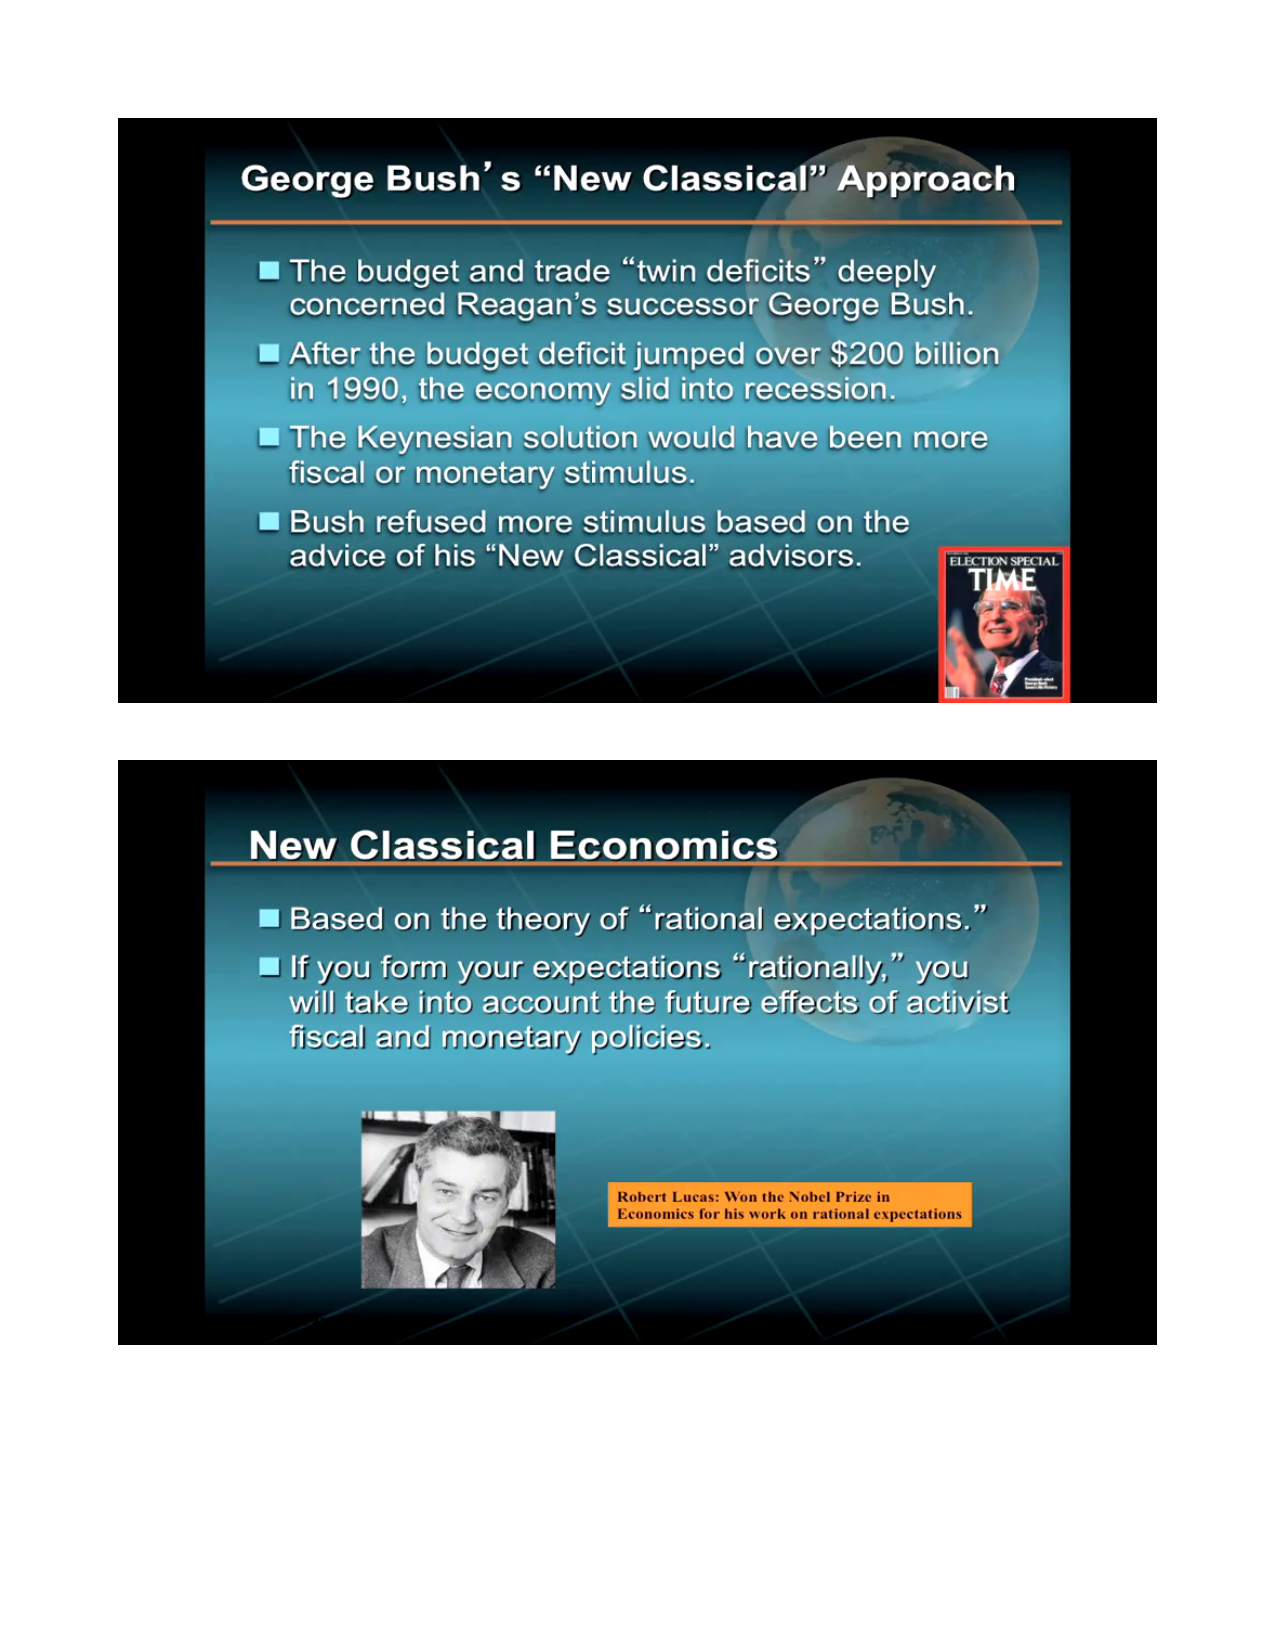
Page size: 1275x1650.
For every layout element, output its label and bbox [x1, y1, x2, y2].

picture [118, 118, 1157, 703]
picture [118, 760, 1157, 1345]
